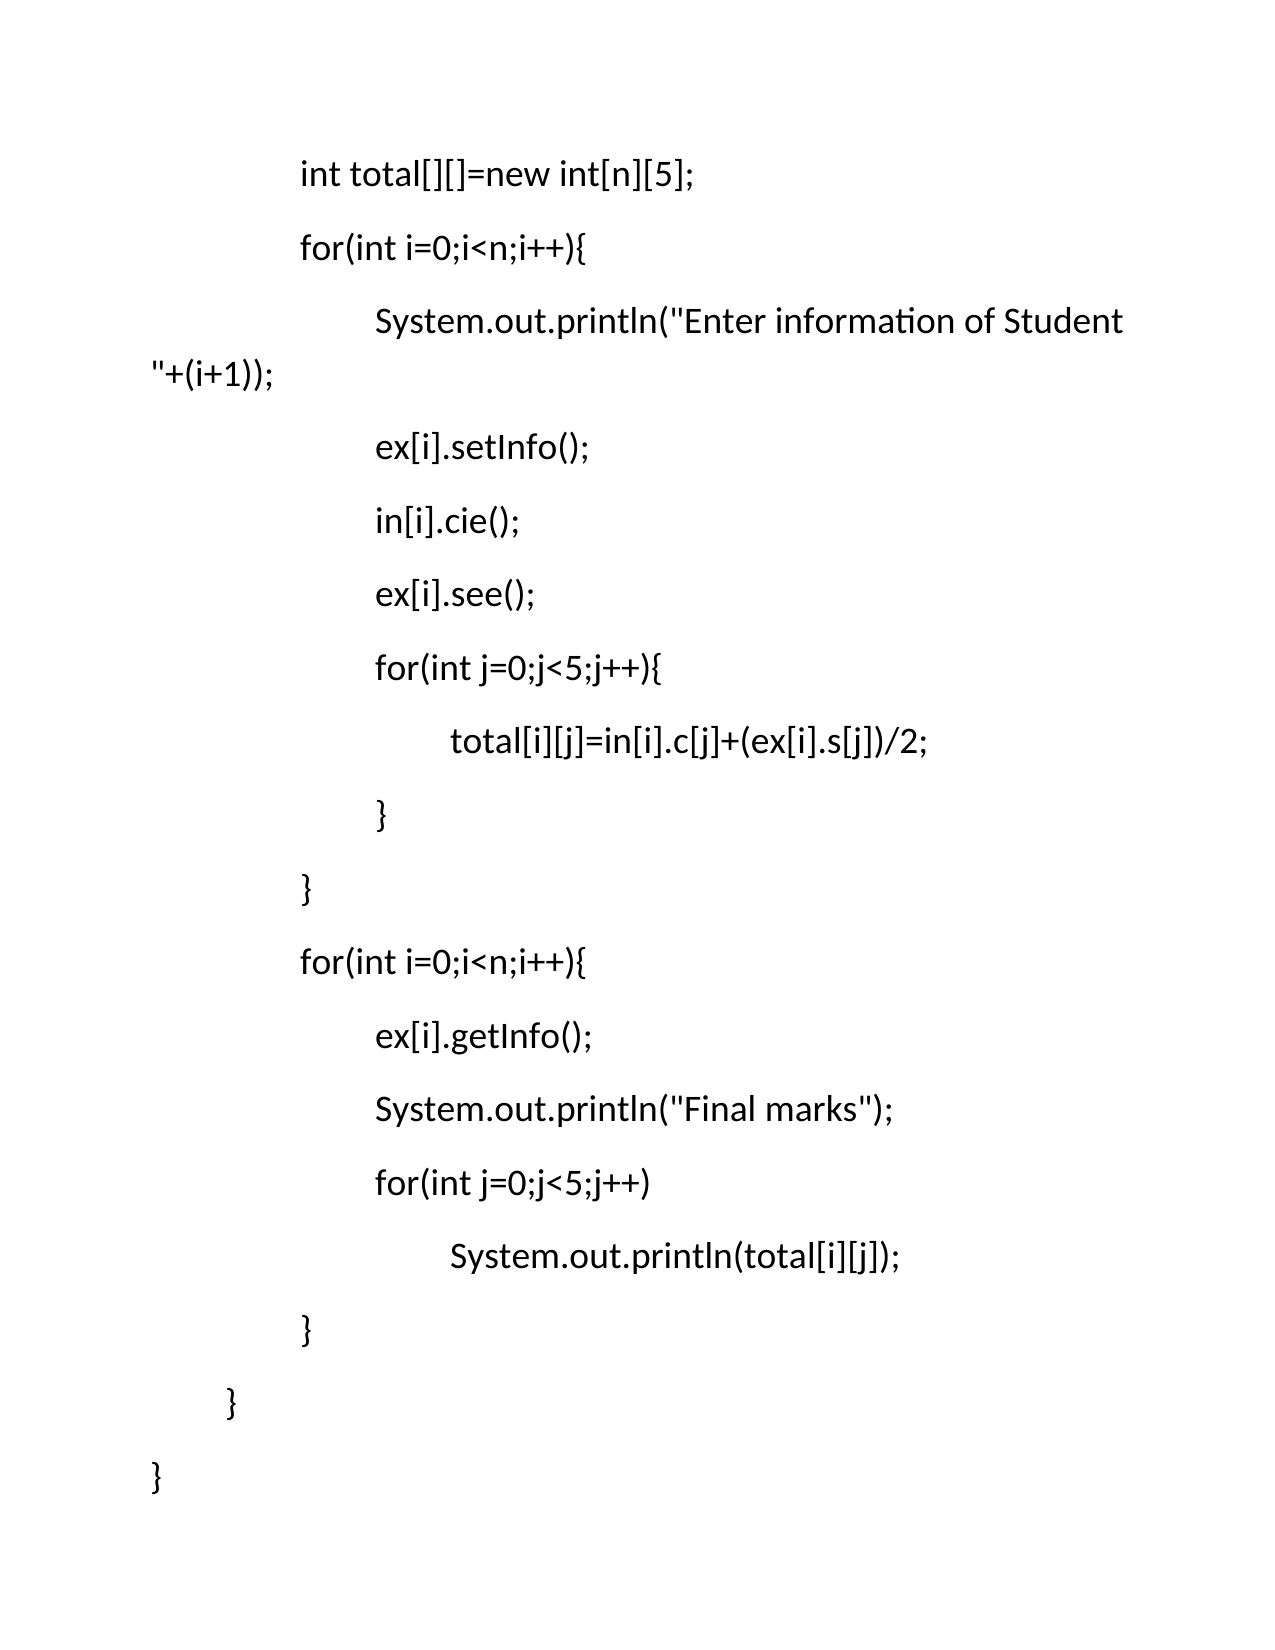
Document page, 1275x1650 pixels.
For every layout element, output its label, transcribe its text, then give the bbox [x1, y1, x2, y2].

text for(int j=0;j<5;j++) [150, 1159, 1125, 1204]
text total[i][j]=in[i].c[j]+(ex[i].s[j])/2; [150, 717, 1125, 763]
text } [150, 791, 1125, 837]
text for(int i=0;i<n;i++){ [150, 223, 1125, 269]
text System.out.println(total[i][j]); [150, 1232, 1125, 1278]
text ex[i].getInfo(); [150, 1012, 1125, 1057]
text in[i].cie(); [150, 497, 1125, 543]
text } [150, 1453, 1125, 1499]
text int total[][]=new int[n][5]; [150, 150, 1125, 196]
text } [150, 1379, 1125, 1425]
text System.out.println("Enter information of Student "+(i+1)); [150, 297, 1125, 396]
text for(int i=0;i<n;i++){ [150, 938, 1125, 984]
text ex[i].setInfo(); [150, 423, 1125, 469]
text ex[i].see(); [150, 570, 1125, 616]
text for(int j=0;j<5;j++){ [150, 644, 1125, 690]
text } [150, 1306, 1125, 1352]
text } [150, 864, 1125, 910]
text System.out.println("Final marks"); [150, 1085, 1125, 1131]
